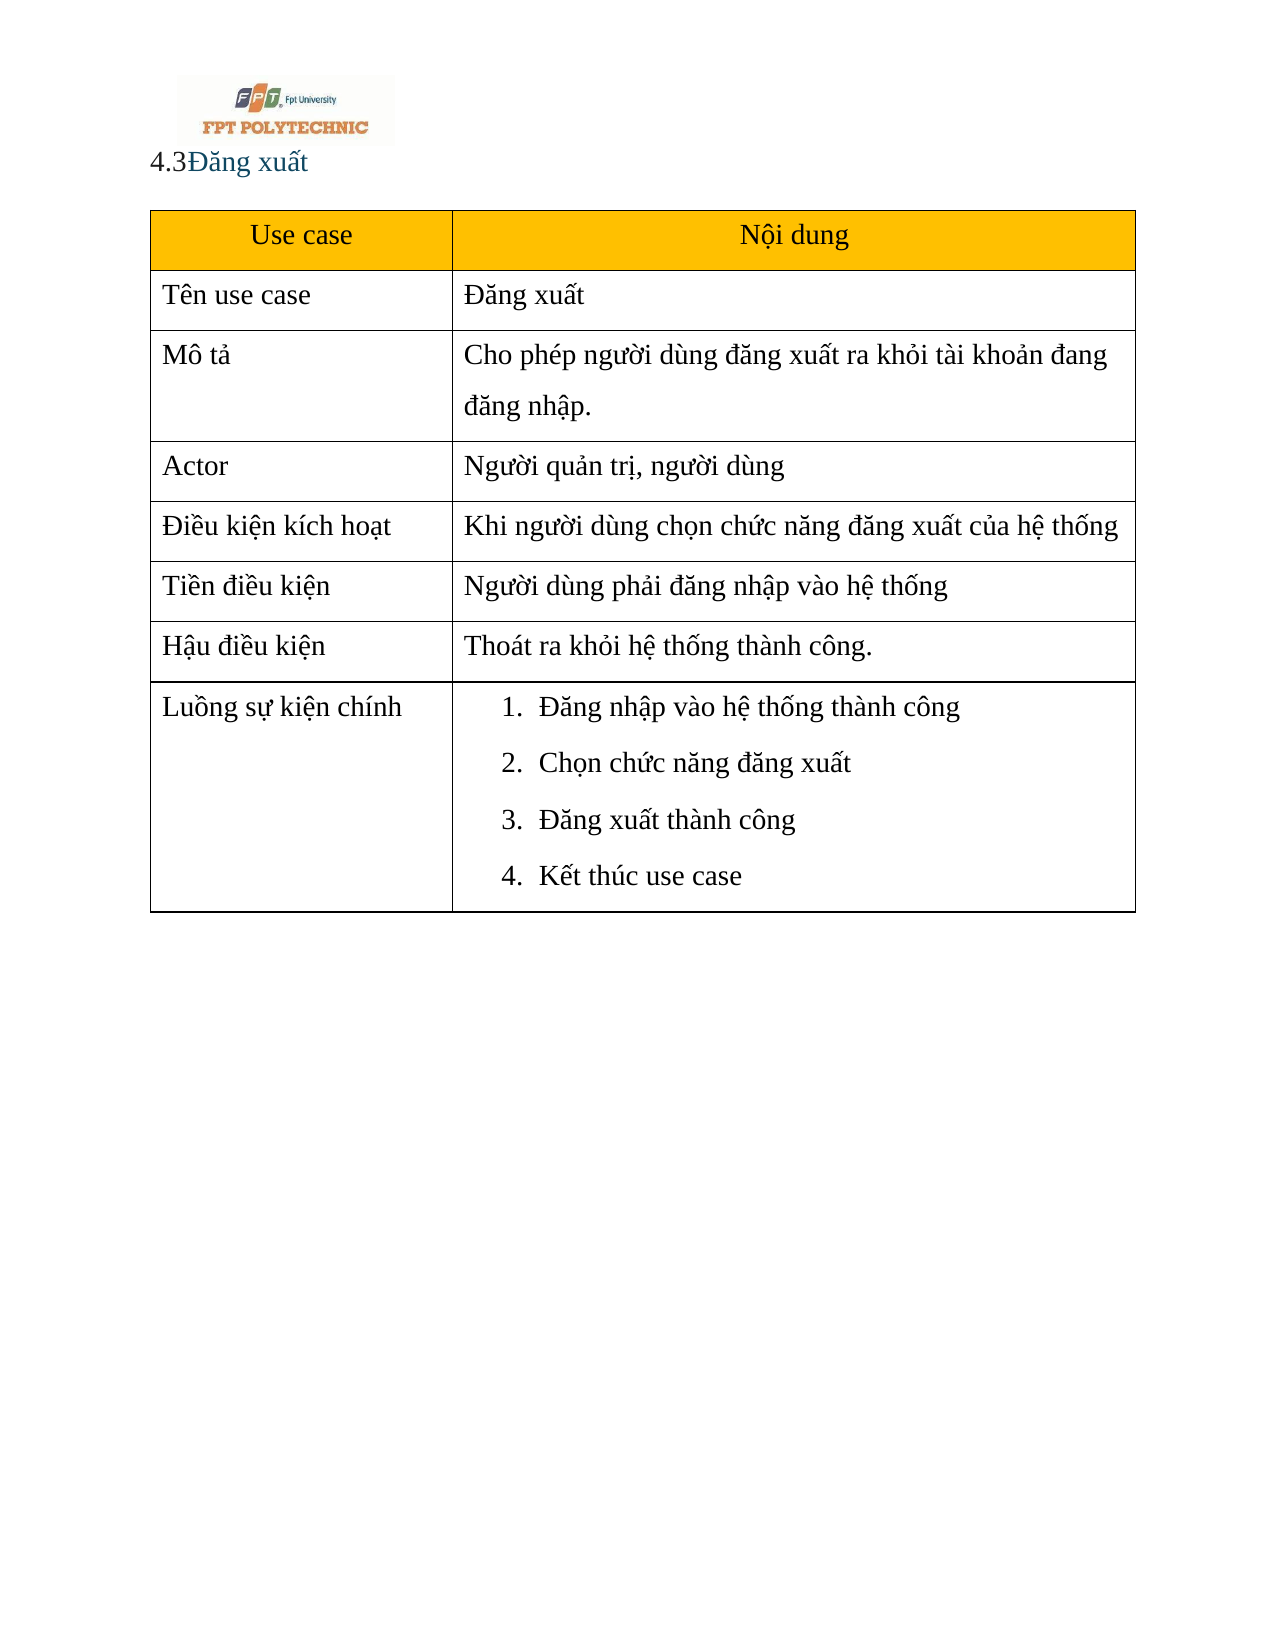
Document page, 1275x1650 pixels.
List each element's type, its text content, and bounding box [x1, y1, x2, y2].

table_cell Actor [151, 442, 452, 501]
table_cell Người dùng phải đăng nhập vào hệ thống [453, 562, 1135, 621]
table_cell Thoát ra khỏi hệ thống thành công. [453, 622, 1135, 681]
subtitle Đăng xuất [150, 144, 1198, 177]
table_cell Tiền điều kiện [151, 562, 452, 621]
table_cell Khi người dùng chọn chức năng đăng xuất của hệ thống [453, 502, 1135, 561]
table_header Nội dung [453, 211, 1135, 270]
table_cell Điều kiện kích hoạt [151, 502, 452, 561]
table_cell Hậu điều kiện [151, 622, 452, 681]
table_cell Luồng sự kiện chính [151, 683, 452, 911]
table_cell Người quản trị, người dùng [453, 442, 1135, 501]
table_cell Mô tả [151, 331, 452, 441]
table_cell Đăng xuất [453, 271, 1135, 330]
table_cell Tên use case [151, 271, 452, 330]
table_header Use case [151, 211, 452, 270]
picture [177, 75, 395, 144]
table_cell Cho phép người dùng đăng xuất ra khỏi tài khoản đang đăng nhập. [453, 331, 1135, 441]
table_cell Đăng nhập vào hệ thống thành công Chọn chức năng đăng xuất Đăng xuất thành công Kết thúc use case [453, 683, 1135, 911]
